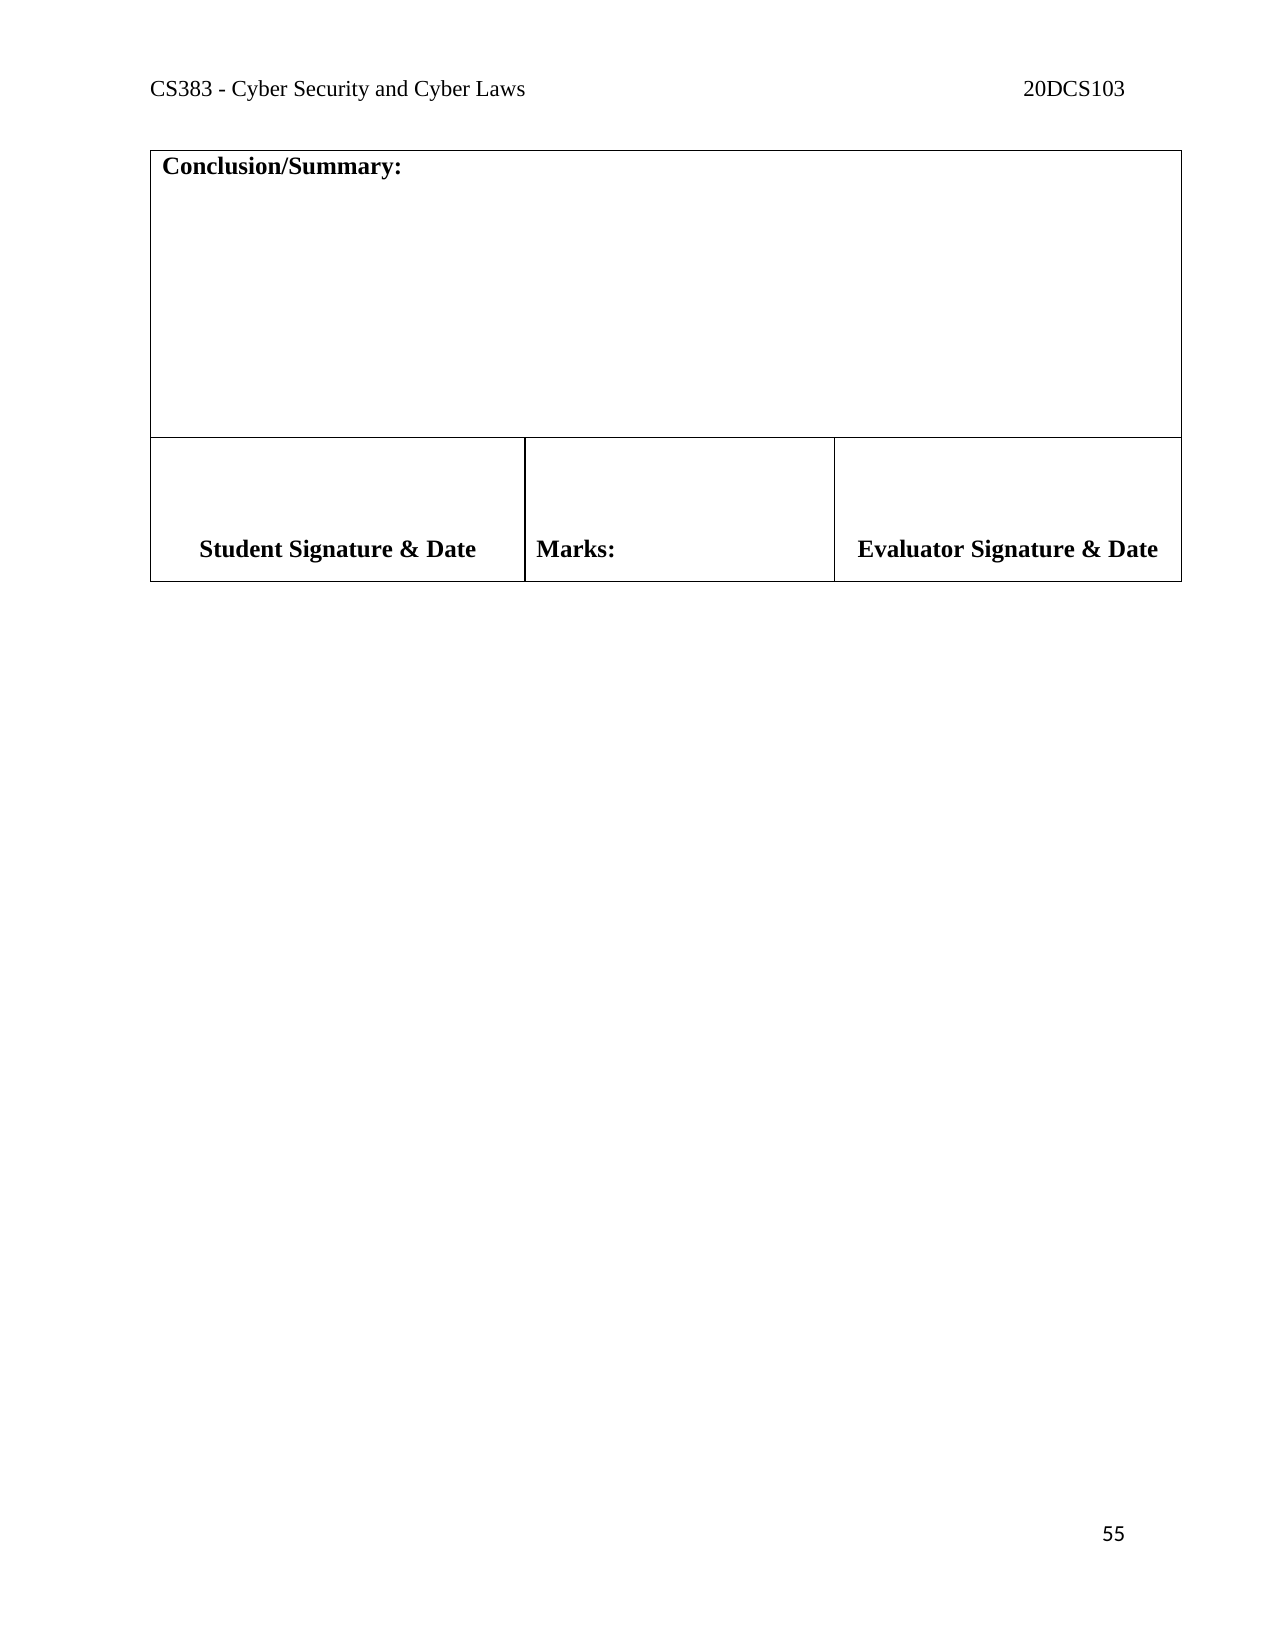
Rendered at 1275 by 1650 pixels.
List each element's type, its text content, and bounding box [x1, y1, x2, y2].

table_cell Evaluator Signature & Date [835, 438, 1181, 581]
table_cell Student Signature & Date [151, 438, 524, 581]
table_cell Conclusion/Summary: [151, 151, 1181, 437]
table_cell Marks: [526, 438, 834, 581]
